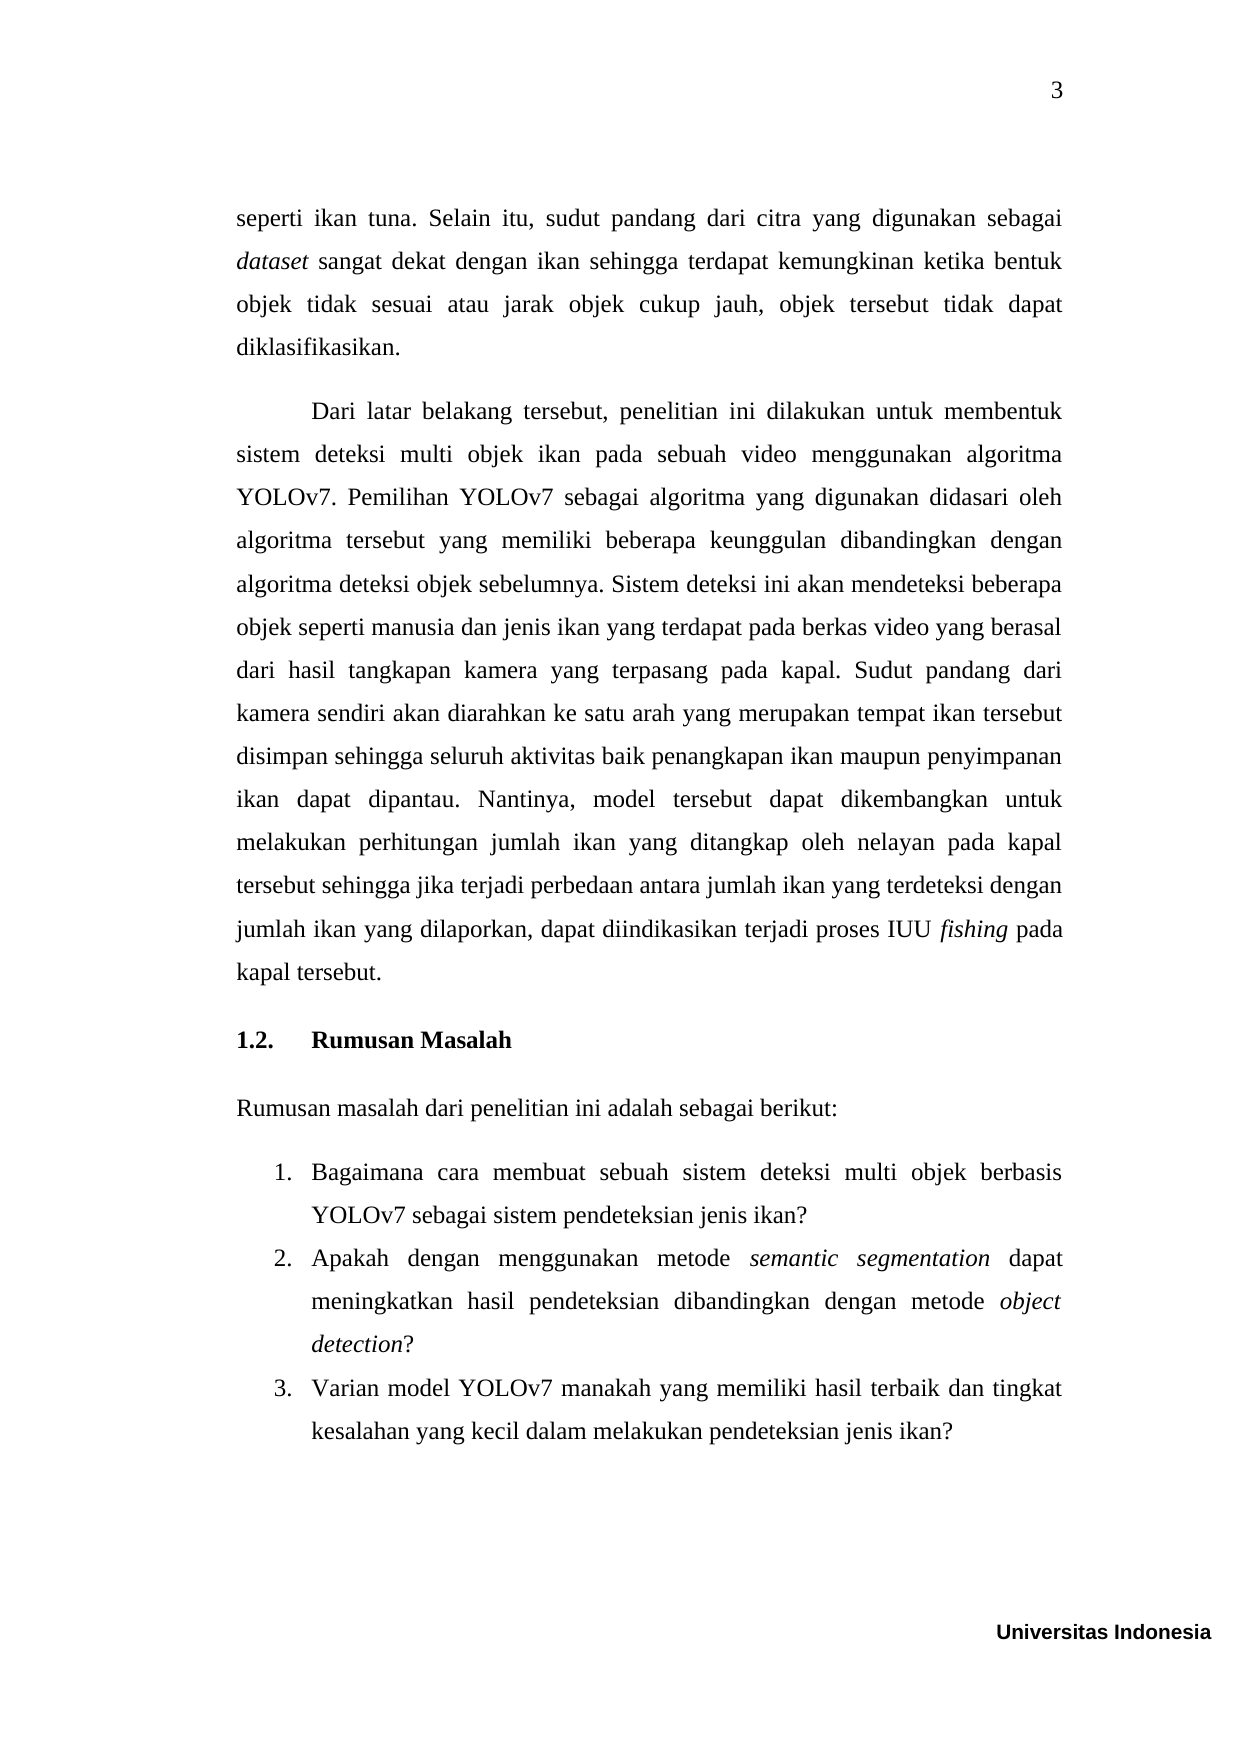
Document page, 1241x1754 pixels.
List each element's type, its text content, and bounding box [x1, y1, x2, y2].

text Dari latar belakang tersebut, penelitian ini dilakukan untuk membentuk sistem deteksi multi objek ikan pada sebuah video menggunakan algoritma YOLOv7. Pemilihan YOLOv7 sebagai algoritma yang digunakan didasari oleh algoritma tersebut yang memiliki beberapa keunggulan dibandingkan dengan algoritma deteksi objek sebelumnya. Sistem deteksi ini akan mendeteksi beberapa objek seperti manusia dan jenis ikan yang terdapat pada berkas video yang berasal dari hasil tangkapan kamera yang terpasang pada kapal. Sudut pandang dari kamera sendiri akan diarahkan ke satu arah yang merupakan tempat ikan tersebut disimpan sehingga seluruh aktivitas baik penangkapan ikan maupun penyimpanan ikan dapat dipantau. Nantinya, model tersebut dapat dikembangkan untuk melakukan perhitungan jumlah ikan yang ditangkap oleh nelayan pada kapal tersebut sehingga jika terjadi perbedaan antara jumlah ikan yang terdeteksi dengan jumlah ikan yang dilaporkan, dapat diindikasikan terjadi proses IUU fishing pada kapal tersebut. [236, 396, 1063, 986]
text Rumusan masalah dari penelitian ini adalah sebagai berikut: [236, 1093, 1063, 1122]
list Bagaimana cara membuat sebuah sistem deteksi multi objek berbasis YOLOv7 sebagai sistem pendeteksian jenis ikan? [274, 1157, 1063, 1229]
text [236, 203, 1063, 361]
subtitle Rumusan Masalah [236, 1025, 1063, 1054]
list Apakah dengan menggunakan metode semantic segmentation dapat meningkatkan hasil pendeteksian dibandingkan dengan metode object detection? [274, 1243, 1063, 1358]
list Varian model YOLOv7 manakah yang memiliki hasil terbaik dan tingkat kesalahan yang kecil dalam melakukan pendeteksian jenis ikan? [274, 1373, 1063, 1444]
